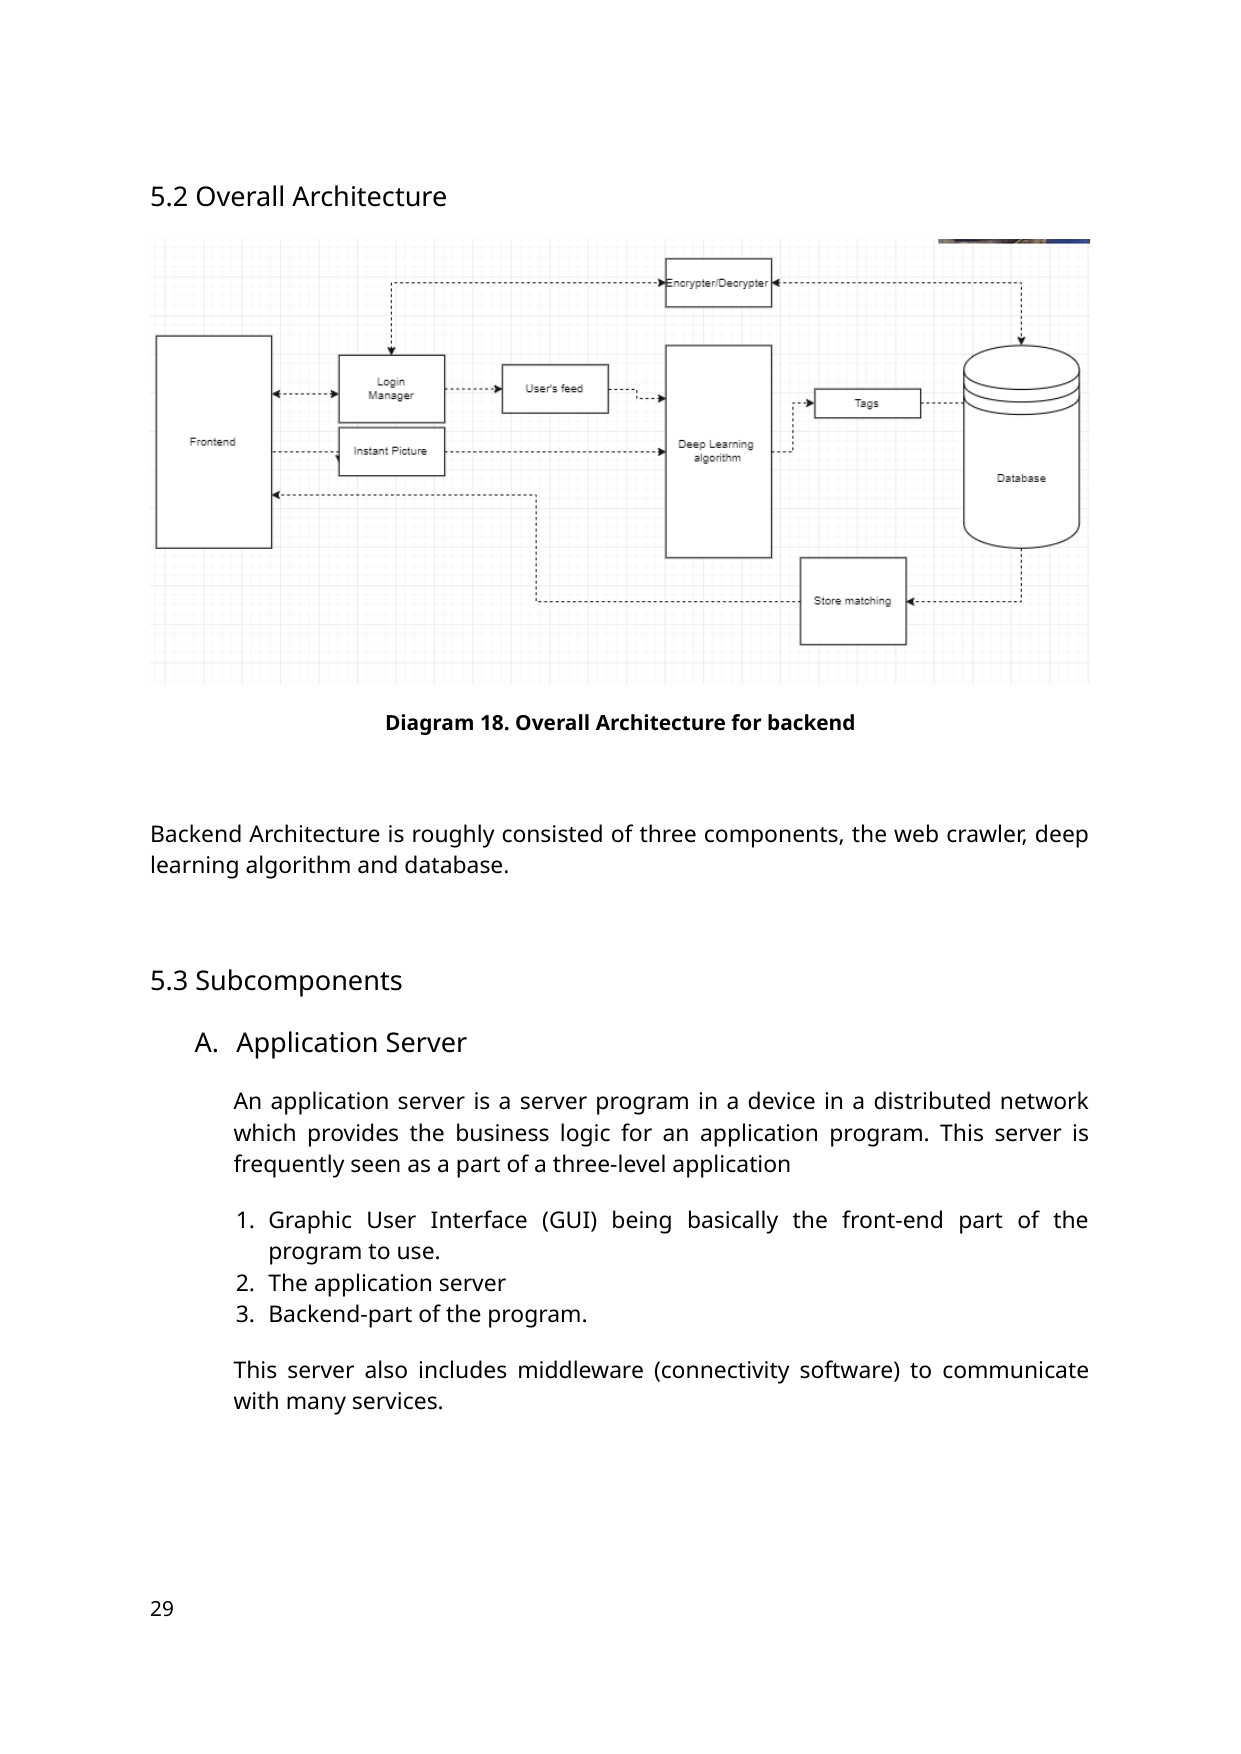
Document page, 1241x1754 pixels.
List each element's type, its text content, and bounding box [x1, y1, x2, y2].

picture [150, 239, 1091, 684]
list Graphic User Interface (GUI) being basically the front-end part of the program to use. [236, 1204, 1090, 1267]
list Application Server [194, 1023, 1090, 1060]
text 5.3 Subcomponents [150, 962, 1090, 998]
list This server also includes middleware (connectivity software) to communicate with many services. [233, 1354, 1090, 1417]
list An application server is a server program in a device in a distributed network which provides the business logic for an application program. This server is frequently seen as a part of a three-level application [233, 1085, 1090, 1179]
text 5.2 Overall Architecture [150, 177, 1090, 214]
text Diagram 18. Overall Architecture for backend [150, 708, 1090, 737]
text Backend Architecture is roughly consisted of three components, the web crawler, deep learning algorithm and database. [150, 818, 1090, 880]
list The application server [236, 1267, 1090, 1298]
list Backend-part of the program. [236, 1298, 1090, 1329]
